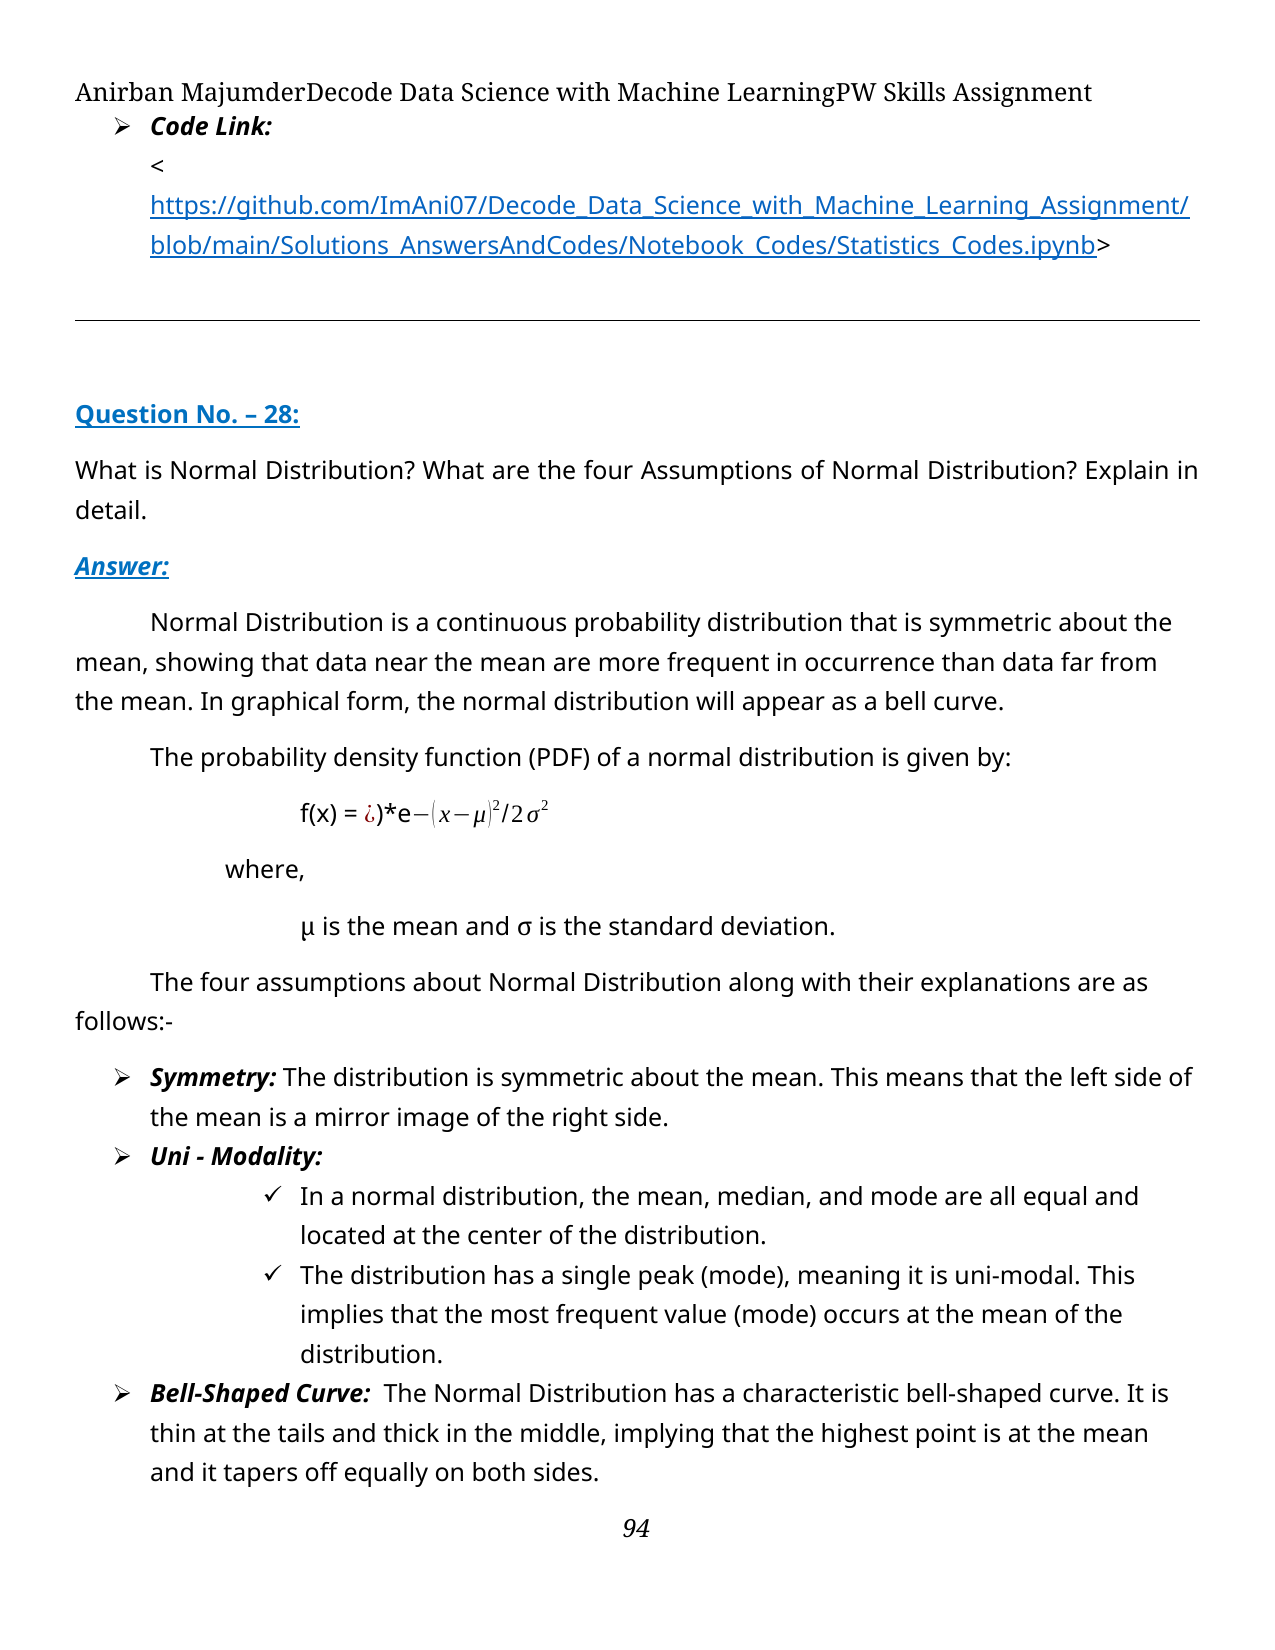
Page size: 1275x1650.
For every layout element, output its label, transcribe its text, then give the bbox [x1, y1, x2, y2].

text Normal Distribution is a continuous probability distribution that is symmetric about the mean, showing that data near the mean are more frequent in occurrence than data far from the mean. In graphical form, the normal distribution will appear as a bell curve. [75, 605, 1200, 718]
text Question No. – 28: [75, 397, 1200, 431]
list Symmetry: The distribution is symmetric about the mean. This means that the left side of the mean is a mirror image of the right side. [112, 1060, 1200, 1134]
text The probability density function (PDF) of a normal distribution is given by: [75, 740, 1200, 774]
list Uni - Modality: [112, 1139, 1200, 1173]
list In a normal distribution, the mean, median, and mode are all equal and located at the center of the distribution. [262, 1178, 1200, 1252]
text Answer: [75, 549, 1200, 583]
text μ is the mean and σ is the standard deviation. [225, 908, 1200, 942]
list Bell-Shaped Curve: The Normal Distribution has a characteristic bell-shaped curve. It is thin at the tails and thick in the middle, implying that the highest point is at the mean and it tapers off equally on both sides. [112, 1376, 1200, 1489]
list The distribution has a single peak (mode), meaning it is uni-modal. This implies that the most frequent value (mode) occurs at the mean of the distribution. [262, 1257, 1200, 1371]
text where, [75, 852, 1200, 886]
text f(x) = )*e [225, 796, 1200, 830]
list Code Link: <https://github.com/ImAni07/Decode_Data_Science_with_Machine_Learning_Assignment/blob/main/Solutions_AnswersAndCodes/Notebook_Codes/Statistics_Codes.ipynb> [112, 109, 1200, 262]
text The four assumptions about Normal Distribution along with their explanations are as follows:- [75, 964, 1200, 1038]
text What is Normal Distribution? What are the four Assumptions of Normal Distribution? Explain in detail. [75, 453, 1200, 527]
